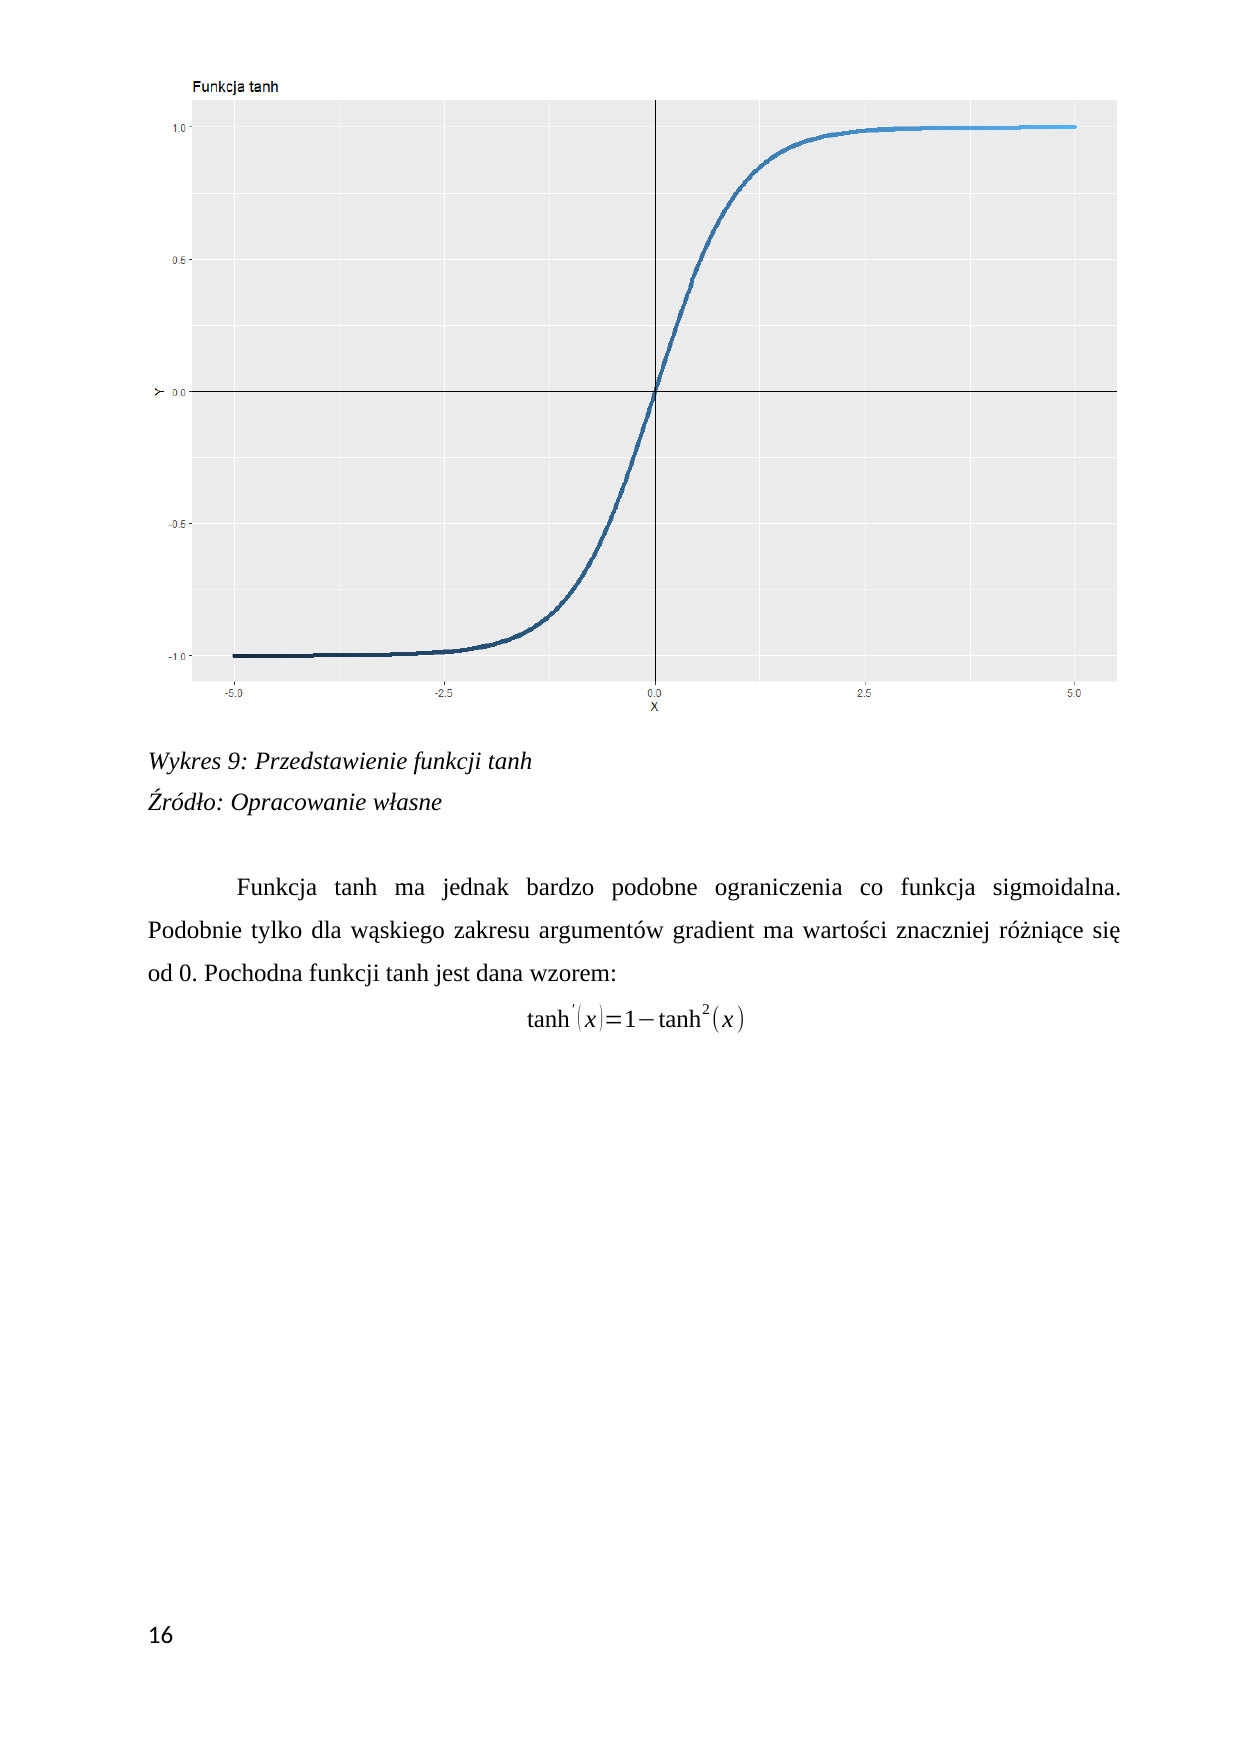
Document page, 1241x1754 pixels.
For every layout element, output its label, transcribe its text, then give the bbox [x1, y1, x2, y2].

text Źródło: Opracowanie własne [148, 787, 1122, 816]
text Wykres 9: Przedstawienie funkcji tanh [148, 746, 1122, 775]
picture [147, 73, 1123, 719]
text Funkcja tanh ma jednak bardzo podobne ograniczenia co funkcja sigmoidalna. Podobnie tylko dla wąskiego zakresu argumentów gradient ma wartości znaczniej różniące się od 0. Pochodna funkcji tanh jest dana wzorem: [148, 872, 1122, 987]
